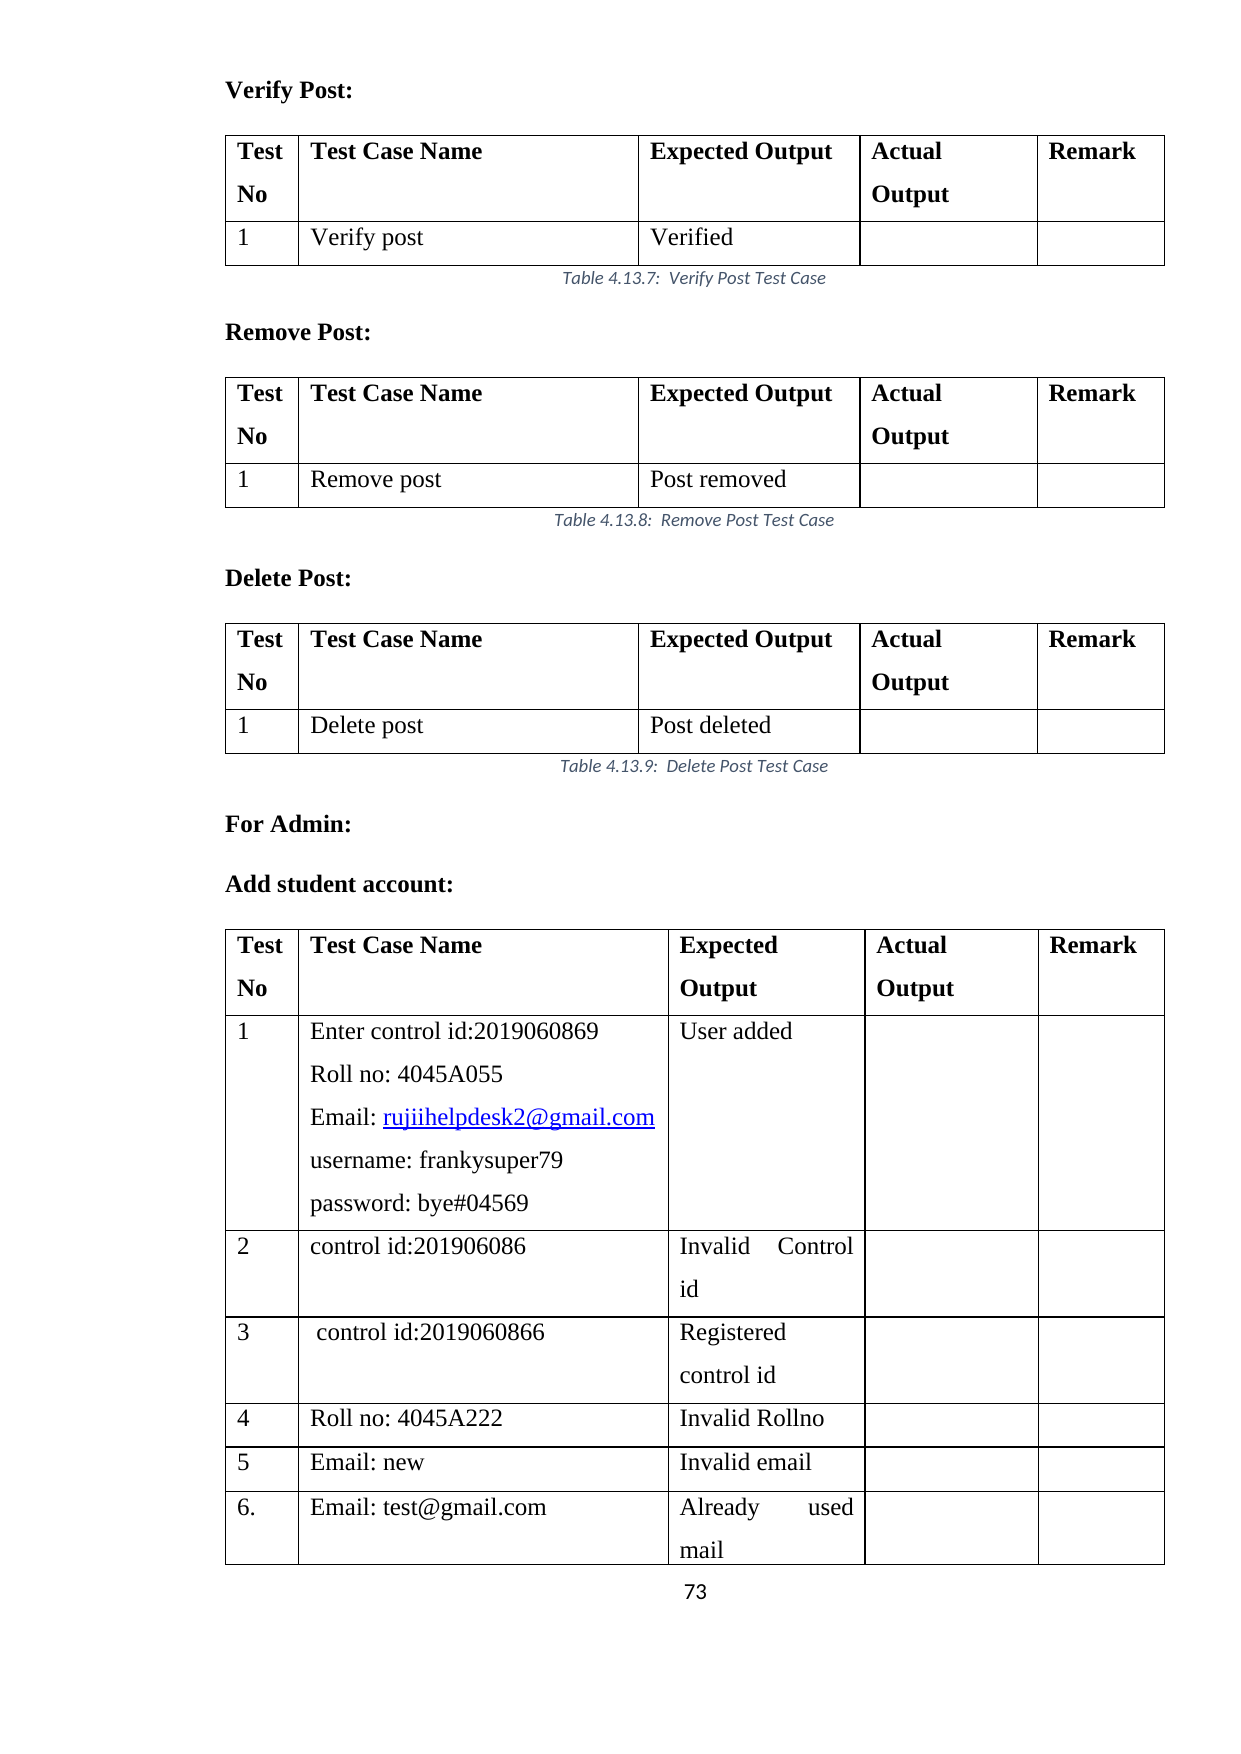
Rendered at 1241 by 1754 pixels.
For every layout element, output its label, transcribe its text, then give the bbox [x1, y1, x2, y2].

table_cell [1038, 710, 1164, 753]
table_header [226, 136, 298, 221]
text Remove Post: [225, 317, 1165, 346]
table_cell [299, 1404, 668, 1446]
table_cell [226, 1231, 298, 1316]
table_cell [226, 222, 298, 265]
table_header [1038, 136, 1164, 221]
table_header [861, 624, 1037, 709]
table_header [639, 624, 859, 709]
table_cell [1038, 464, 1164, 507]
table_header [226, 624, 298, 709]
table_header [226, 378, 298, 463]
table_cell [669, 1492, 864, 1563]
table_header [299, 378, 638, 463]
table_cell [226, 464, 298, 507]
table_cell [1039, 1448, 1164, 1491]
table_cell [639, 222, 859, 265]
text For Admin: [225, 809, 1165, 838]
text Delete Post: [225, 563, 1165, 592]
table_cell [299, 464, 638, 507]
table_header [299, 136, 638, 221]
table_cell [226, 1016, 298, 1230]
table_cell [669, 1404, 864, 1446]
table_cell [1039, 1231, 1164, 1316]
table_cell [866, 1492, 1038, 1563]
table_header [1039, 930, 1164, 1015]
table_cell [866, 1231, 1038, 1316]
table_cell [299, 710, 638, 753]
text Add student account: [225, 869, 1165, 898]
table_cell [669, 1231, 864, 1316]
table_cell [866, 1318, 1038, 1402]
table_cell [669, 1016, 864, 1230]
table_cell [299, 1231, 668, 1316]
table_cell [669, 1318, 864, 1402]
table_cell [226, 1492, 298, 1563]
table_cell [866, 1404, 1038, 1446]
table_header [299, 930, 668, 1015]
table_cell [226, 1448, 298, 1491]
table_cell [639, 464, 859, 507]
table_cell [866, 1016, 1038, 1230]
text Verify Post: [225, 75, 1165, 104]
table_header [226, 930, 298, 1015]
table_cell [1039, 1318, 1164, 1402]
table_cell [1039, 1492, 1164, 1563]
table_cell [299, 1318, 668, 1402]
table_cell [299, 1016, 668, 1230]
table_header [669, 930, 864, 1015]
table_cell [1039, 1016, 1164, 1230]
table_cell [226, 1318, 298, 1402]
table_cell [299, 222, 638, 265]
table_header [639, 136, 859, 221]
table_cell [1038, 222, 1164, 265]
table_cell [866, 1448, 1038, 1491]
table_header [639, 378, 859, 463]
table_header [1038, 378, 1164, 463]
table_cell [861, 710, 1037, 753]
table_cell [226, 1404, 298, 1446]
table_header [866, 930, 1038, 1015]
text Table 4.13.8: Remove Post Test Case [225, 508, 1165, 531]
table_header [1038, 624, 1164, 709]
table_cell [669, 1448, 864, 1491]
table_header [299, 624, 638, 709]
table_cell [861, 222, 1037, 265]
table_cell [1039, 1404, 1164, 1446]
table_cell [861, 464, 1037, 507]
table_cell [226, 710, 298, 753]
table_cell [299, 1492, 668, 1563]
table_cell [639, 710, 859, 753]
text Table 4.13.9: Delete Post Test Case [225, 754, 1165, 777]
text Table 4.13.7: Verify Post Test Case [225, 266, 1165, 289]
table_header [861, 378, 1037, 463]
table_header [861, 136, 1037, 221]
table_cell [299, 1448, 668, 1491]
